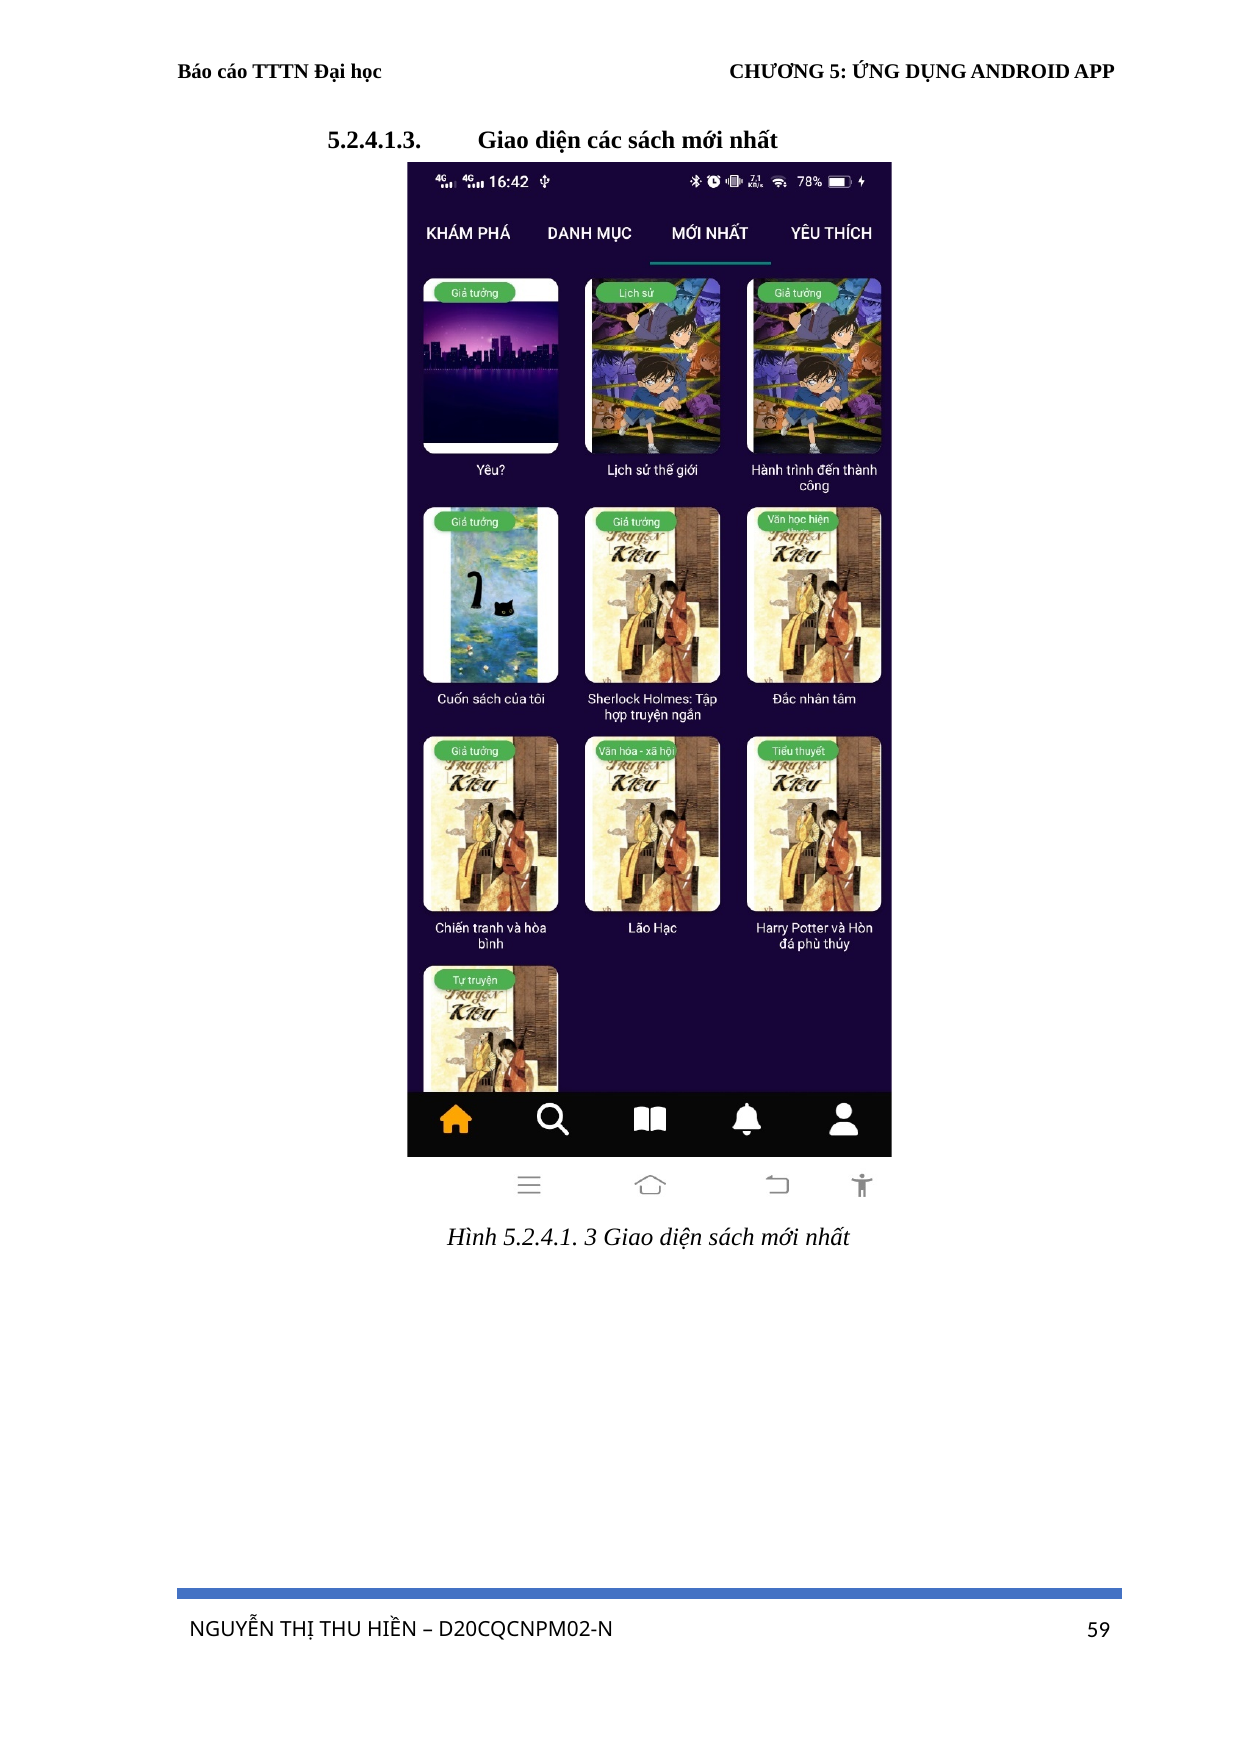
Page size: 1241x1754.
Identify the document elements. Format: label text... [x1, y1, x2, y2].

picture [407, 162, 892, 1213]
list Giao diện các sách mới nhất [327, 125, 1122, 153]
text Hình 5.2.4.1. 3 Giao diện sách mới nhất [177, 1222, 1122, 1250]
